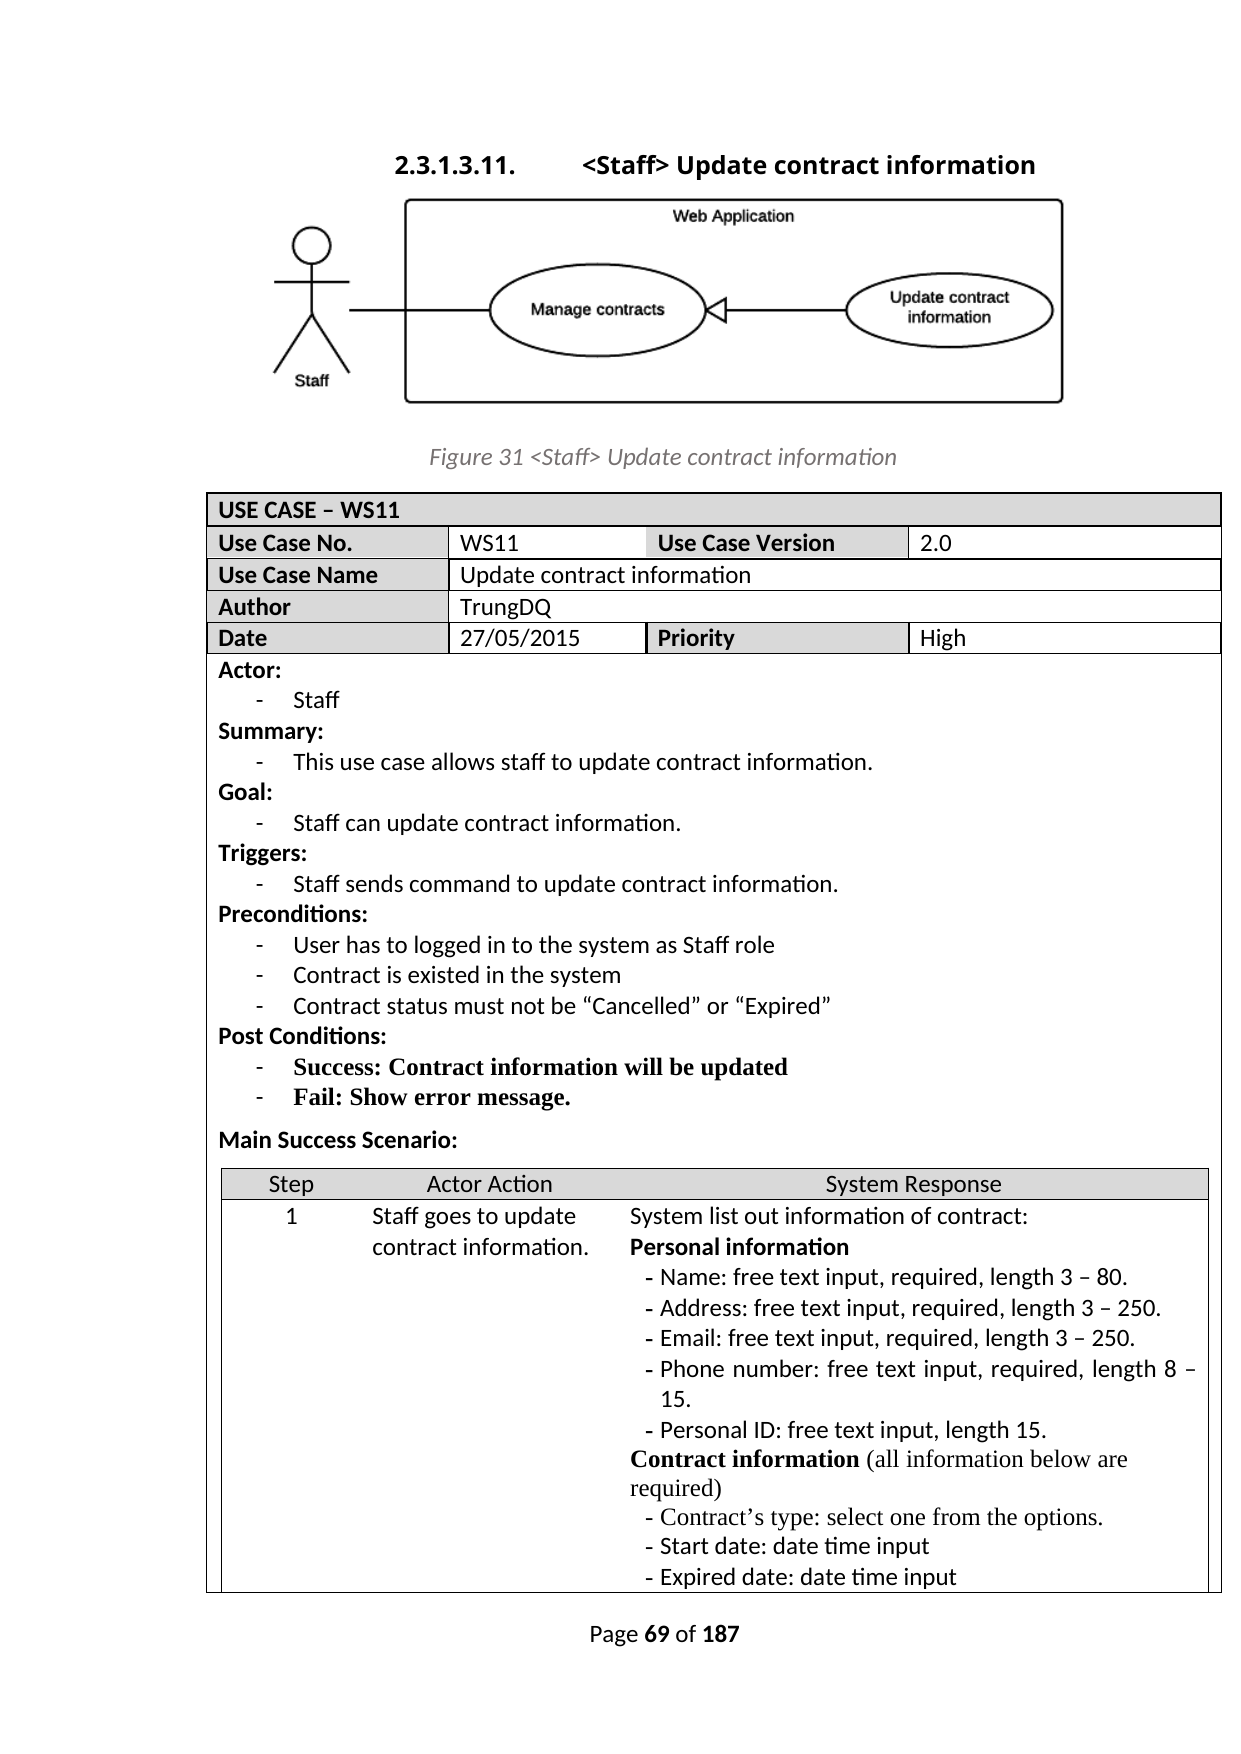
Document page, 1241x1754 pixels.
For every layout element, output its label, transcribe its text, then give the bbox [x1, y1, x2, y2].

table_cell TrungDQ [449, 591, 1221, 622]
table_cell Priority [648, 623, 908, 653]
picture [243, 184, 1086, 422]
table_cell 2.0 [909, 527, 1221, 557]
table_cell Use Case Name [208, 559, 448, 590]
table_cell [207, 654, 1221, 1592]
table_cell Update contract information [450, 560, 1220, 590]
subtitle <Staff> Update contract information [394, 148, 1122, 182]
table_cell WS11 [449, 527, 646, 557]
table_cell Author [207, 591, 448, 622]
table_cell 27/05/2015 [450, 623, 645, 653]
table_cell Use Case Version [646, 527, 908, 557]
table_cell Date [208, 623, 448, 653]
table_cell High [910, 623, 1220, 653]
table_header USE CASE – WS11 [208, 494, 1220, 525]
table_cell Use Case No. [207, 527, 448, 557]
